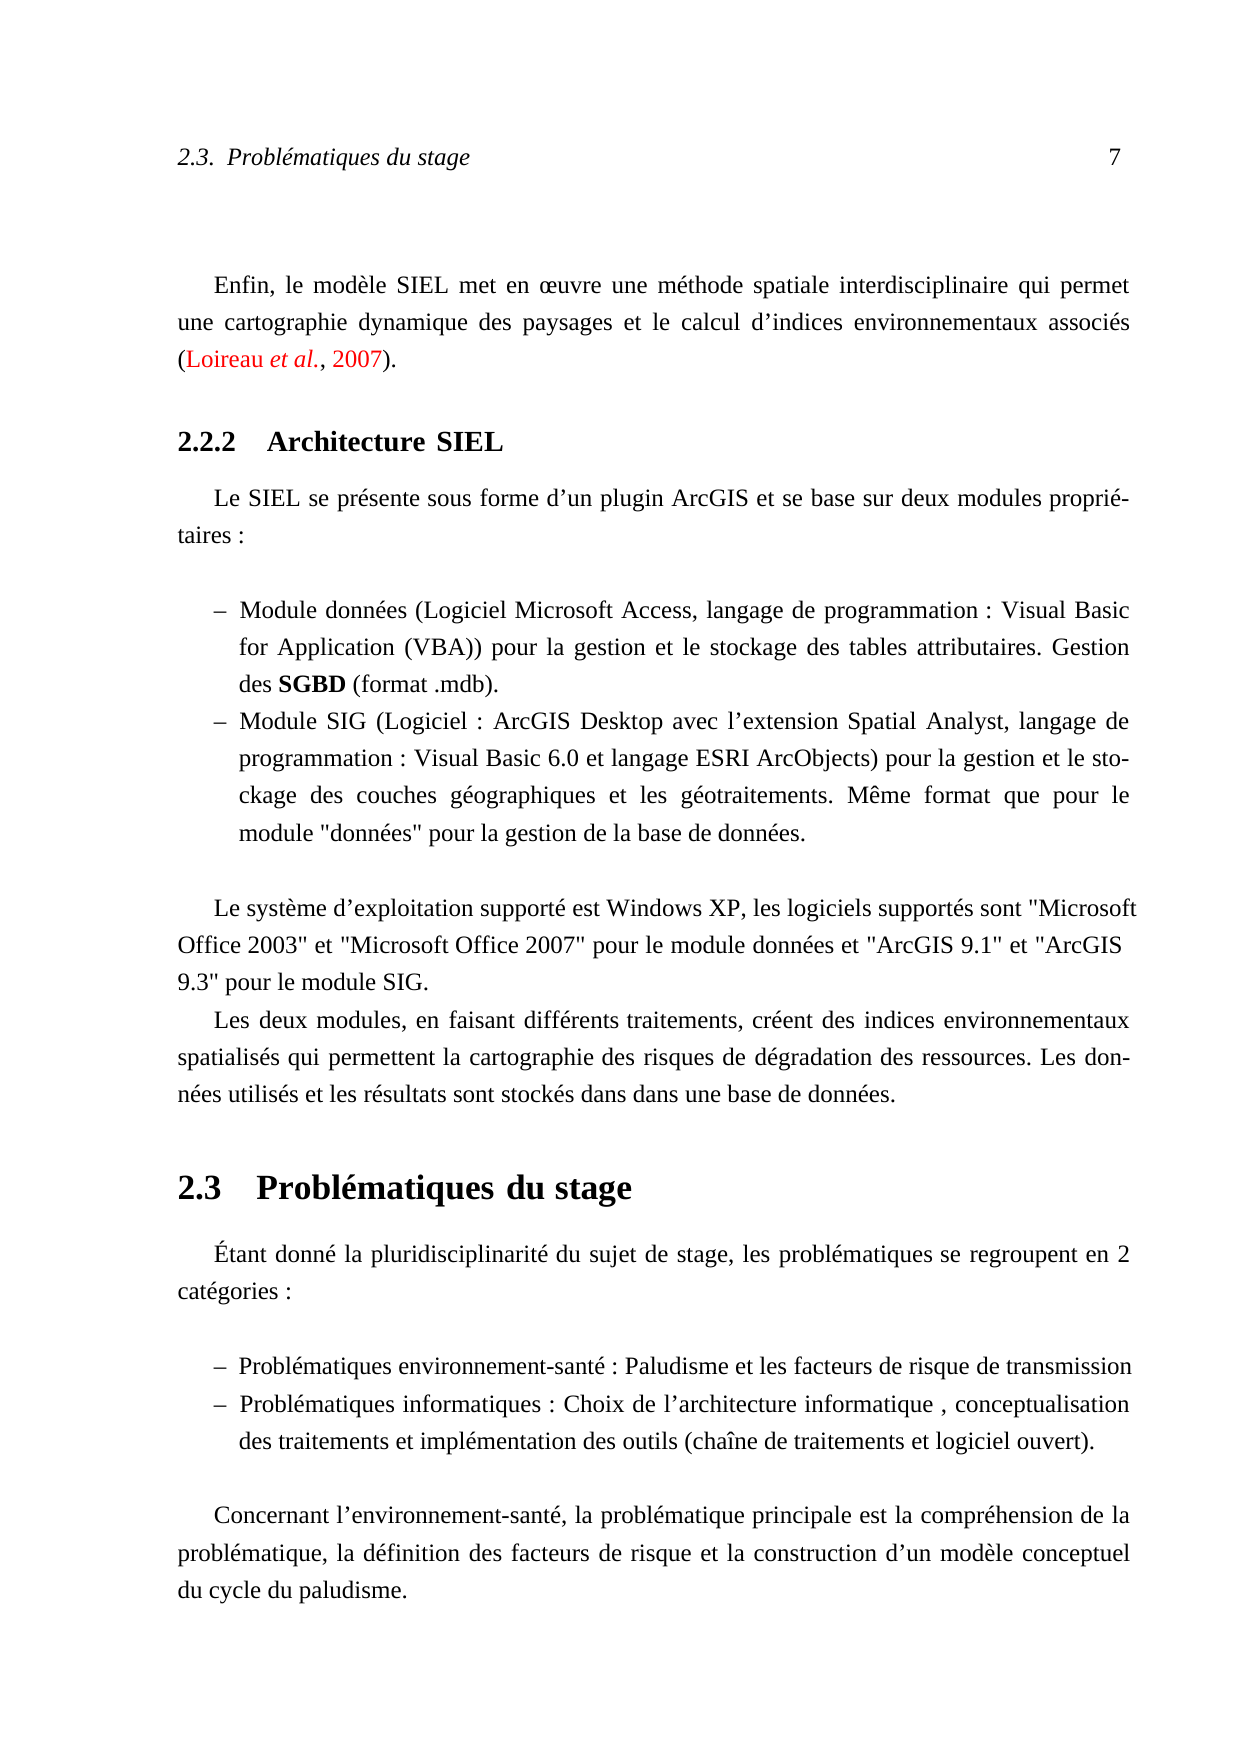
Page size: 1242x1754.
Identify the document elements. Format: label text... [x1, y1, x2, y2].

text – Module SIG (Logiciel : ArcGIS Desktop avec l’extension Spatial Analyst, langage de programmation : Visual Basic 6.0 et langage ESRI ArcObjects) pour la gestion et le sto- ckage des couches géographiques et les géotraitements. Même format que pour le module "données" pour la gestion de la base de données. [214, 706, 1130, 846]
text Enfin, le modèle SIEL met en œuvre une méthode spatiale interdisciplinaire qui permet une cartographie dynamique des paysages et le calcul d’indices environnementaux associés (Loireau et al., 2007). [177, 270, 1130, 373]
text 2.2.2 Architecture SIEL [177, 424, 1137, 458]
text 2.3 Problématiques du stage [177, 1166, 1137, 1207]
text Les deux modules, en faisant différents traitements, créent des indices environnementaux spatialisés qui permettent la cartographie des risques de dégradation des ressources. Les don- nées utilisés et les résultats sont stockés dans dans une base de données. [177, 1005, 1130, 1108]
text Concernant l’environnement-santé, la problématique principale est la compréhension de la problématique, la définition des facteurs de risque et la construction d’un modèle conceptuel du cycle du paludisme. [177, 1501, 1130, 1603]
text 2.3. Problématiques du stage 7 [177, 142, 1137, 171]
text – Module données (Logiciel Microsoft Access, langage de programmation : Visual Basic for Application (VBA)) pour la gestion et le stockage des tables attributaires. Gestion des SGBD (format .mdb). [214, 595, 1130, 698]
text Étant donné la pluridisciplinarité du sujet de stage, les problématiques se regroupent en 2 catégories : [177, 1239, 1130, 1305]
text Le système d’exploitation supporté est Windows XP, les logiciels supportés sont "Microsoft [214, 893, 1137, 921]
text Le SIEL se présente sous forme d’un plugin ArcGIS et se base sur deux modules proprié- taires : [177, 483, 1130, 549]
text Office 2003" et "Microsoft Office 2007" pour le module données et "ArcGIS 9.1" et "ArcGIS [177, 930, 1137, 959]
text – Problématiques informatiques : Choix de l’architecture informatique , conceptualisation des traitements et implémentation des outils (chaîne de traitements et logiciel ouvert). [214, 1389, 1130, 1454]
text – Problématiques environnement-santé : Paludisme et les facteurs de risque de transmission [214, 1351, 1137, 1380]
text 9.3" pour le module SIG. [177, 967, 1137, 996]
